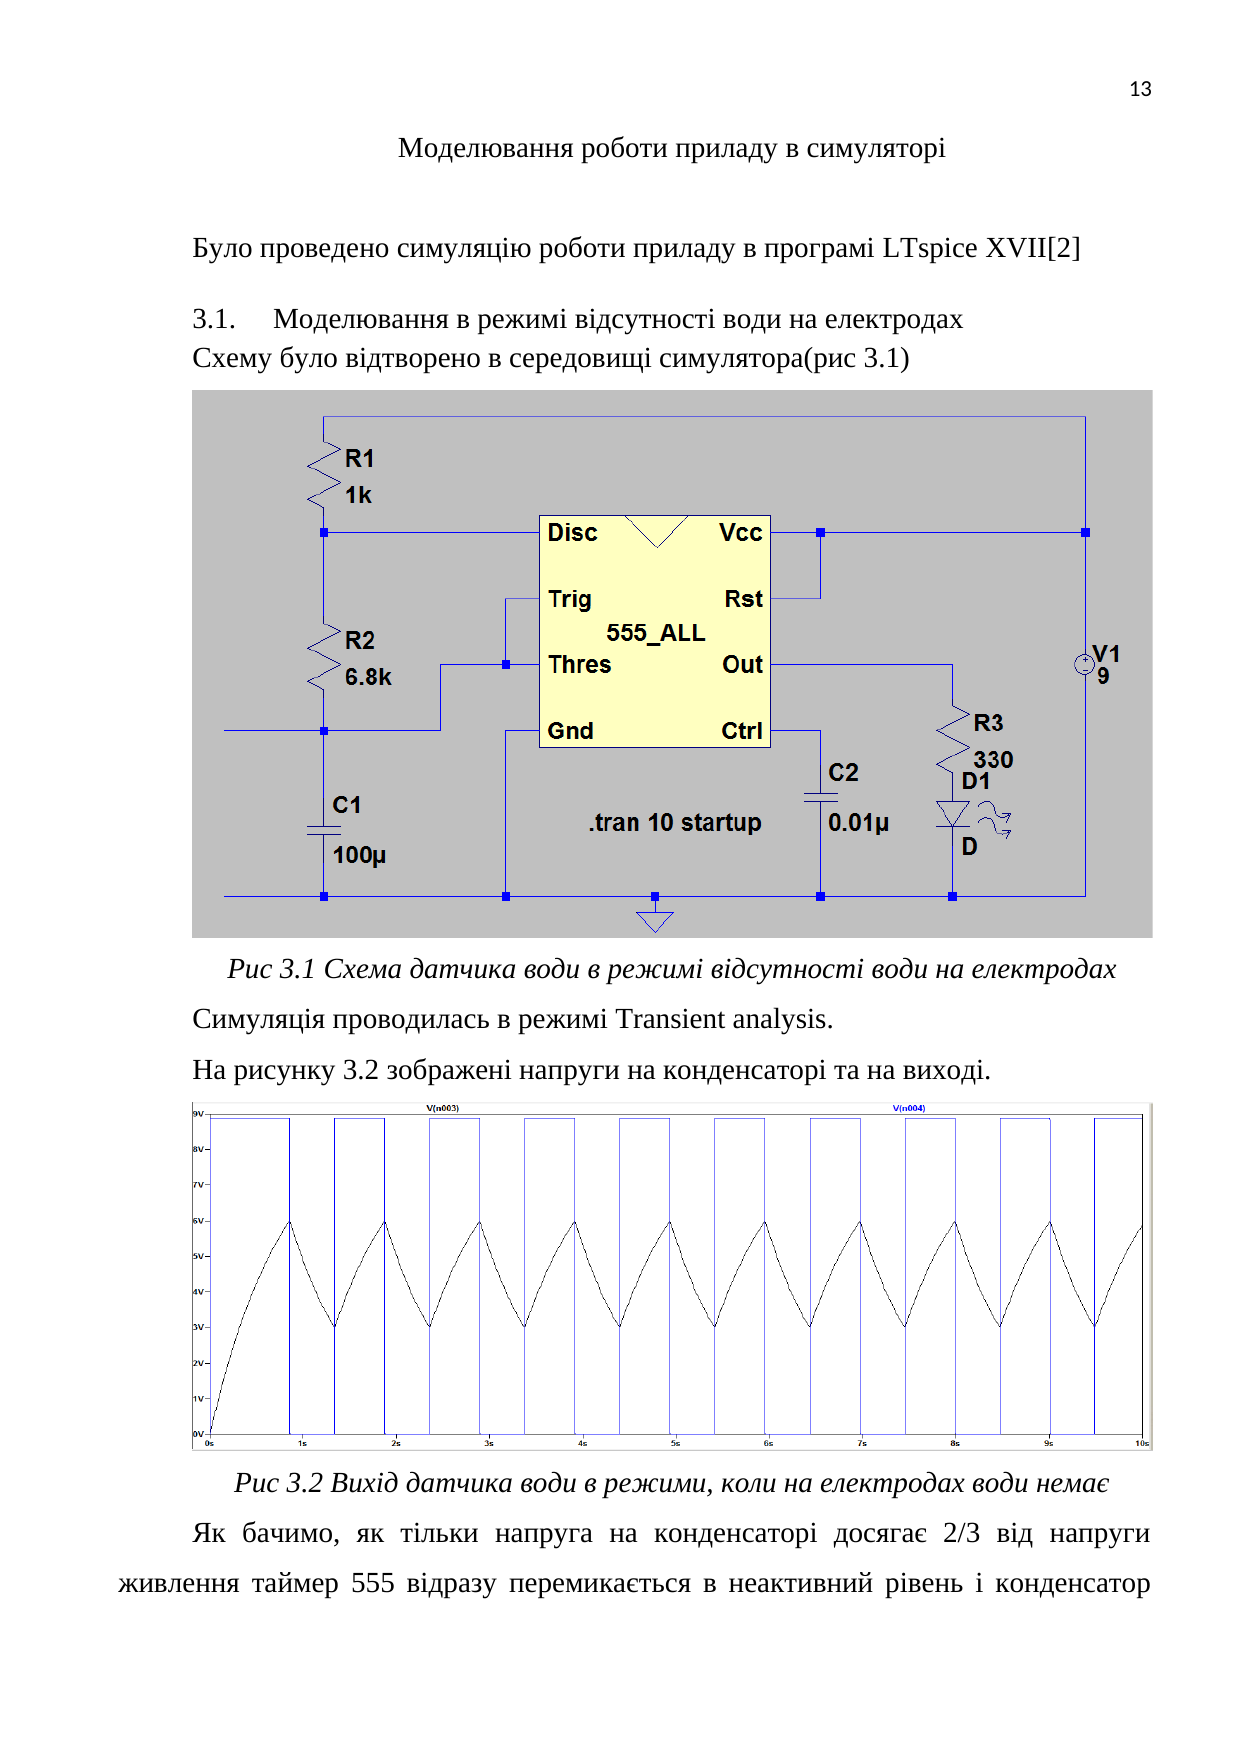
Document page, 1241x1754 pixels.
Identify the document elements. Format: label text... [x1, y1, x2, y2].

text Було проведено симуляцію роботи приладу в програмі LTspice XVII[2] [118, 231, 1152, 264]
text Моделювання роботи приладу в симуляторі [118, 130, 1152, 163]
subtitle 3.1. Моделювання в режимі відсутності води на електродах [118, 302, 1152, 335]
text Схему було відтворено в середовищі симулятора(рис 3.1) [118, 340, 1152, 374]
picture [192, 1102, 1153, 1451]
text Рис 3.1 Схема датчика води в режимі відсутності води на електродах [118, 951, 1152, 985]
text Симуляція проводилась в режимі Transient analysis. [118, 1002, 1152, 1035]
text На рисунку 3.2 зображені напруги на конденсаторі та на виході. [118, 1052, 1152, 1086]
text Рис 3.2 Вихід датчика води в режими, коли на електродах води немає [118, 1465, 1152, 1498]
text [118, 1515, 1152, 1599]
picture [192, 390, 1153, 938]
